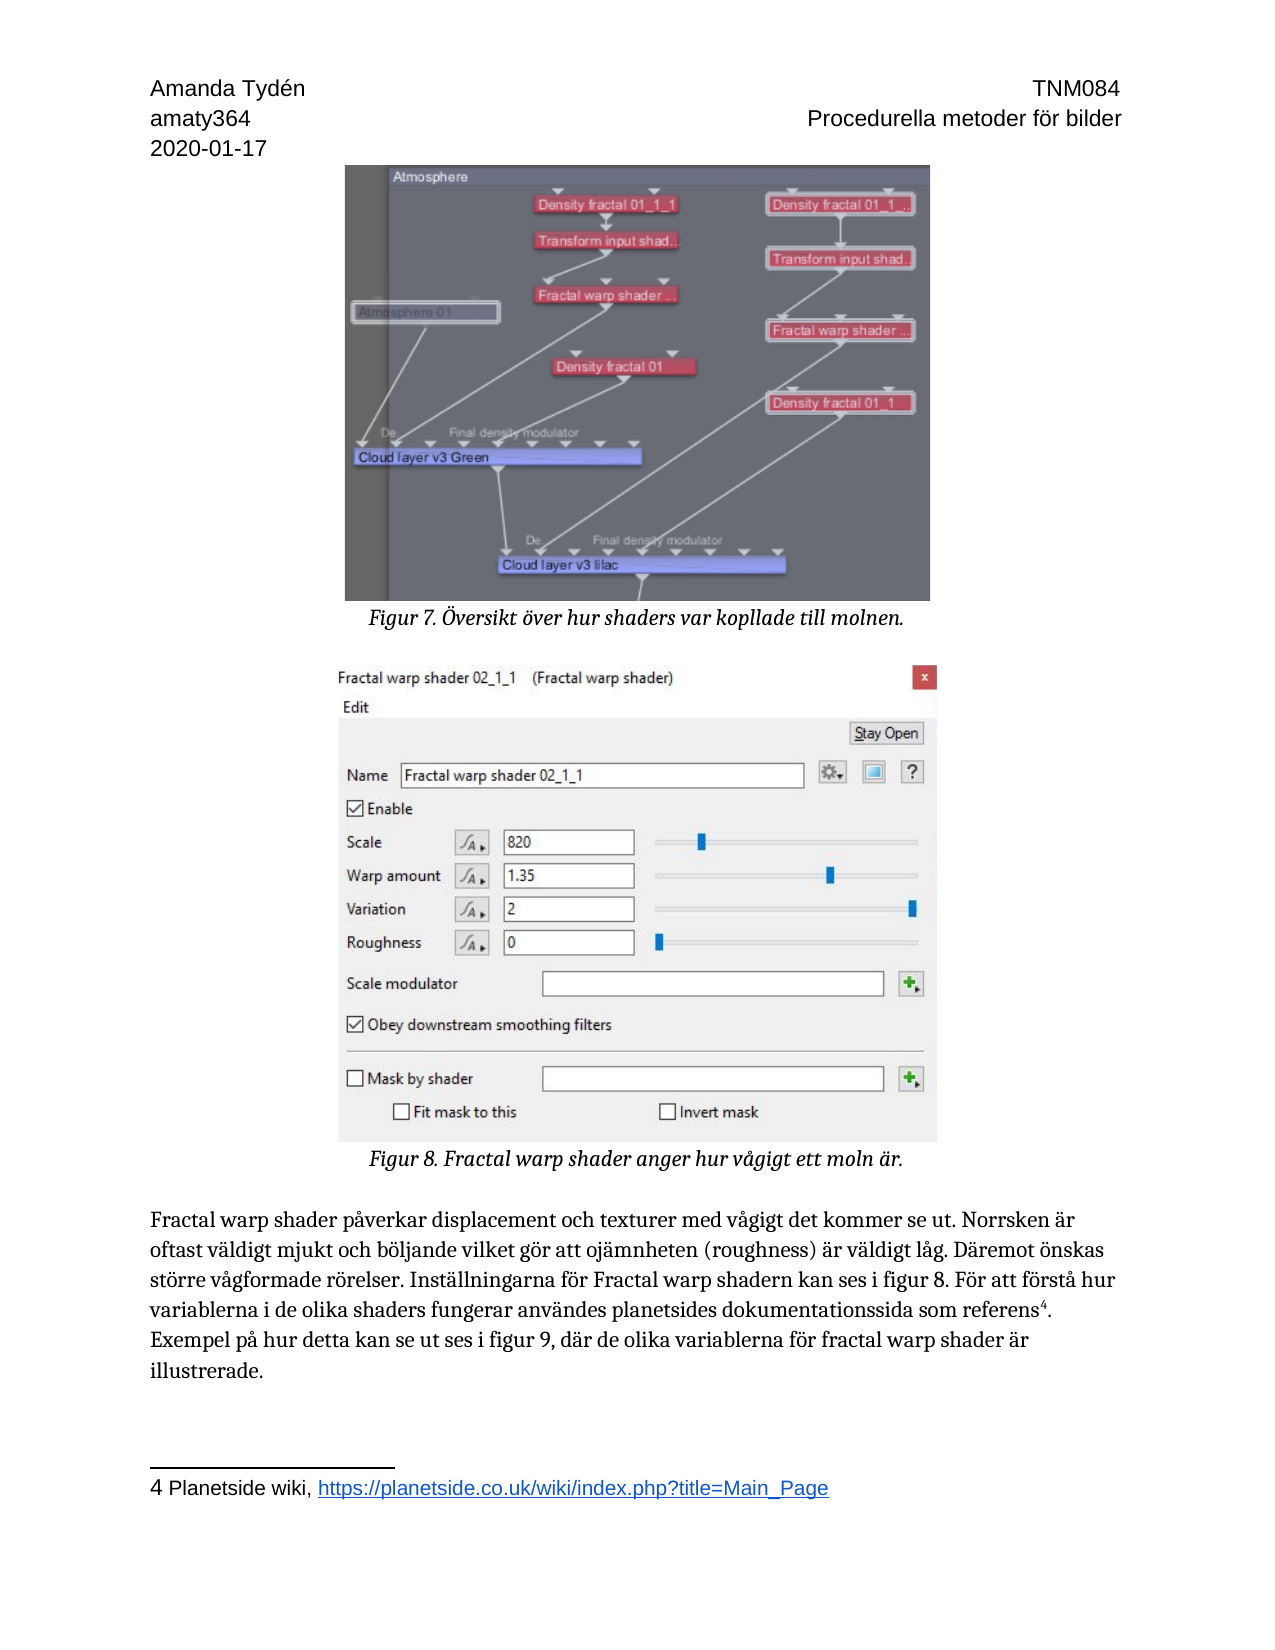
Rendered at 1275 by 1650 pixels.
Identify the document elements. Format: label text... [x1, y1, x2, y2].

picture [338, 665, 937, 1142]
picture [344, 165, 931, 601]
text Figur 8. Fractal warp shader anger hur vågigt ett moln är. [150, 1146, 1125, 1172]
text Figur 7. Översikt över hur shaders var kopllade till molnen. [150, 604, 1125, 631]
text Fractal warp shader påverkar displacement och texturer med vågigt det kommer se ut. Norrsken är oftast väldigt mjukt och böljande vilket gör att ojämnheten (roughness) är väldigt låg. Däremot önskas större vågformade rörelser. Inställningarna för Fractal warp shadern kan ses i figur 8. För att förstå hur variablerna i de olika shaders fungerar användes planetsides dokumentationssida som referens. Exempel på hur detta kan se ut ses i figur 9, där de olika variablerna för fractal warp shader är illustrerade. [150, 1206, 1125, 1384]
